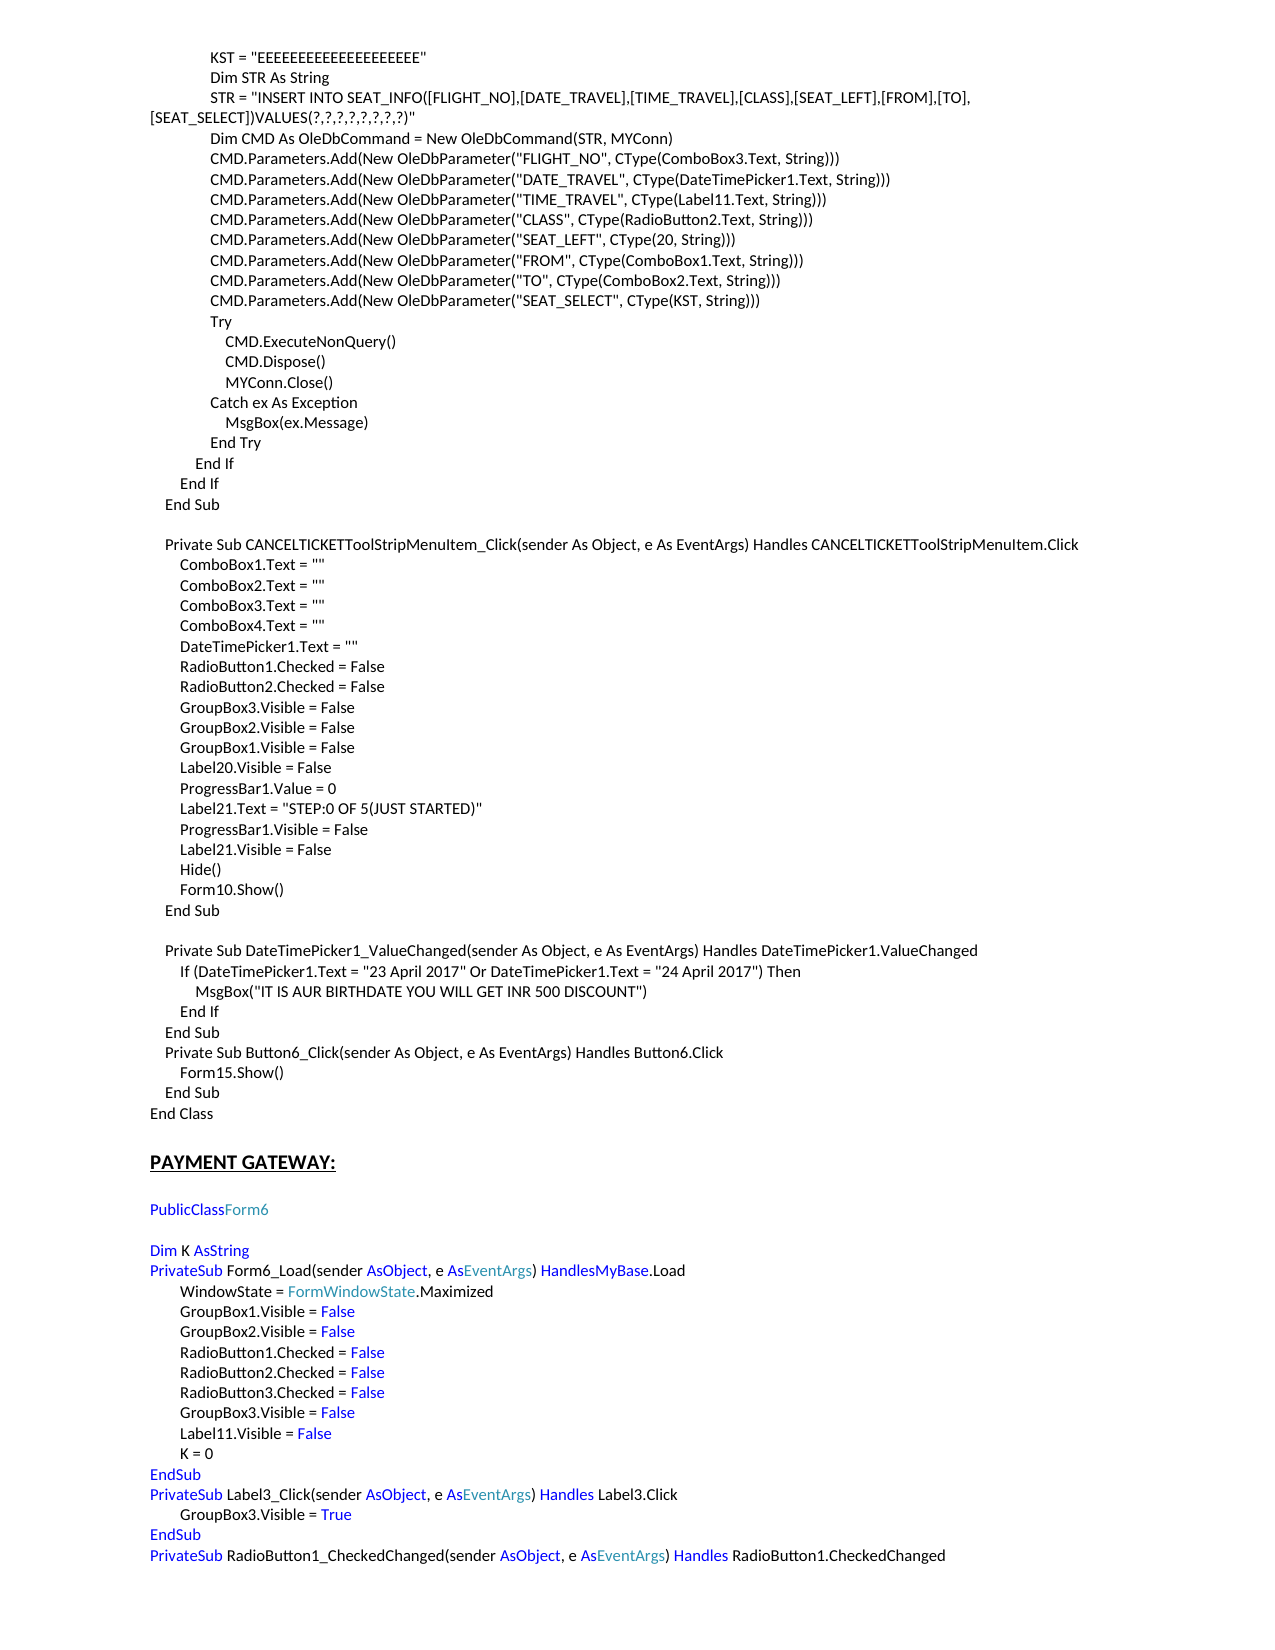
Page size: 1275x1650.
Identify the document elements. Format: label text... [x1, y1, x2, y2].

text CMD.Parameters.Add(New OleDbParameter("FLIGHT_NO", CType(ComboBox3.Text, String))) [150, 148, 1125, 169]
text End Sub [150, 900, 1125, 920]
text GroupBox3.Visible = True [150, 1504, 1125, 1525]
text CMD.Parameters.Add(New OleDbParameter("CLASS", CType(RadioButton2.Text, String))) [150, 209, 1125, 230]
text If (DateTimePicker1.Text = "23 April 2017" Or DateTimePicker1.Text = "24 April 2017") Then [150, 961, 1125, 981]
text Label21.Visible = False [150, 839, 1125, 859]
text RadioButton2.Checked = False [150, 677, 1125, 697]
text Label20.Visible = False [150, 758, 1125, 778]
text End Sub [150, 1022, 1125, 1042]
text CMD.Dispose() [150, 352, 1125, 372]
text GroupBox3.Visible = False [150, 697, 1125, 717]
text GroupBox1.Visible = False [150, 737, 1125, 758]
text CMD.Parameters.Add(New OleDbParameter("DATE_TRAVEL", CType(DateTimePicker1.Text, String))) [150, 169, 1125, 189]
text STR = "INSERT INTO SEAT_INFO([FLIGHT_NO],[DATE_TRAVEL],[TIME_TRAVEL],[CLASS],[SEAT_LEFT],[FROM],[TO],[SEAT_SELECT])VALUES(?,?,?,?,?,?,?,?)" [150, 87, 1125, 128]
text KST = "EEEEEEEEEEEEEEEEEEEE" [150, 47, 1125, 67]
text K = 0 [150, 1443, 1125, 1464]
text PublicClassForm6 [150, 1200, 1125, 1220]
text End Try [150, 433, 1125, 453]
text CMD.ExecuteNonQuery() [150, 331, 1125, 352]
text Try [150, 311, 1125, 331]
text End If [150, 453, 1125, 473]
text Form15.Show() [150, 1062, 1125, 1083]
text WindowState = FormWindowState.Maximized [150, 1281, 1125, 1301]
text End Sub [150, 494, 1125, 514]
text EndSub [150, 1525, 1125, 1545]
text End If [150, 473, 1125, 494]
text Private Sub DateTimePicker1_ValueChanged(sender As Object, e As EventArgs) Handles DateTimePicker1.ValueChanged [150, 941, 1125, 961]
text Label21.Text = "STEP:0 OF 5(JUST STARTED)" [150, 798, 1125, 819]
text End Class [150, 1103, 1125, 1123]
text Private Sub CANCELTICKETToolStripMenuItem_Click(sender As Object, e As EventArgs) Handles CANCELTICKETToolStripMenuItem.Click [150, 534, 1125, 555]
text Catch ex As Exception [150, 392, 1125, 412]
text RadioButton1.Checked = False [150, 1342, 1125, 1362]
text Dim STR As String [150, 67, 1125, 87]
text ProgressBar1.Visible = False [150, 819, 1125, 839]
text GroupBox2.Visible = False [150, 717, 1125, 737]
text MYConn.Close() [150, 372, 1125, 392]
text Form10.Show() [150, 880, 1125, 900]
text GroupBox2.Visible = False [150, 1322, 1125, 1342]
text CMD.Parameters.Add(New OleDbParameter("FROM", CType(ComboBox1.Text, String))) [150, 250, 1125, 270]
text ComboBox1.Text = "" [150, 555, 1125, 575]
text ComboBox3.Text = "" [150, 595, 1125, 616]
text RadioButton2.Checked = False [150, 1362, 1125, 1382]
text ProgressBar1.Value = 0 [150, 778, 1125, 798]
text PrivateSub Form6_Load(sender AsObject, e AsEventArgs) HandlesMyBase.Load [150, 1261, 1125, 1281]
text PrivateSub RadioButton1_CheckedChanged(sender AsObject, e AsEventArgs) Handles RadioButton1.CheckedChanged [150, 1545, 1125, 1565]
text Private Sub Button6_Click(sender As Object, e As EventArgs) Handles Button6.Click [150, 1042, 1125, 1062]
text DateTimePicker1.Text = "" [150, 636, 1125, 656]
text End If [150, 1002, 1125, 1022]
text PAYMENT GATEWAY: [150, 1149, 1125, 1174]
text GroupBox1.Visible = False [150, 1301, 1125, 1322]
text End Sub [150, 1083, 1125, 1103]
text MsgBox(ex.Message) [150, 412, 1125, 433]
text RadioButton1.Checked = False [150, 656, 1125, 677]
text RadioButton3.Checked = False [150, 1382, 1125, 1403]
text CMD.Parameters.Add(New OleDbParameter("TO", CType(ComboBox2.Text, String))) [150, 270, 1125, 291]
text CMD.Parameters.Add(New OleDbParameter("SEAT_SELECT", CType(KST, String))) [150, 291, 1125, 311]
text CMD.Parameters.Add(New OleDbParameter("SEAT_LEFT", CType(20, String))) [150, 230, 1125, 250]
text PrivateSub Label3_Click(sender AsObject, e AsEventArgs) Handles Label3.Click [150, 1484, 1125, 1504]
text Dim K AsString [150, 1240, 1125, 1261]
text Hide() [150, 859, 1125, 880]
text ComboBox4.Text = "" [150, 616, 1125, 636]
text MsgBox("IT IS AUR BIRTHDATE YOU WILL GET INR 500 DISCOUNT") [150, 981, 1125, 1002]
text GroupBox3.Visible = False [150, 1403, 1125, 1423]
text ComboBox2.Text = "" [150, 575, 1125, 595]
text Label11.Visible = False [150, 1423, 1125, 1443]
text Dim CMD As OleDbCommand = New OleDbCommand(STR, MYConn) [150, 128, 1125, 148]
text EndSub [150, 1464, 1125, 1484]
text CMD.Parameters.Add(New OleDbParameter("TIME_TRAVEL", CType(Label11.Text, String))) [150, 189, 1125, 209]
